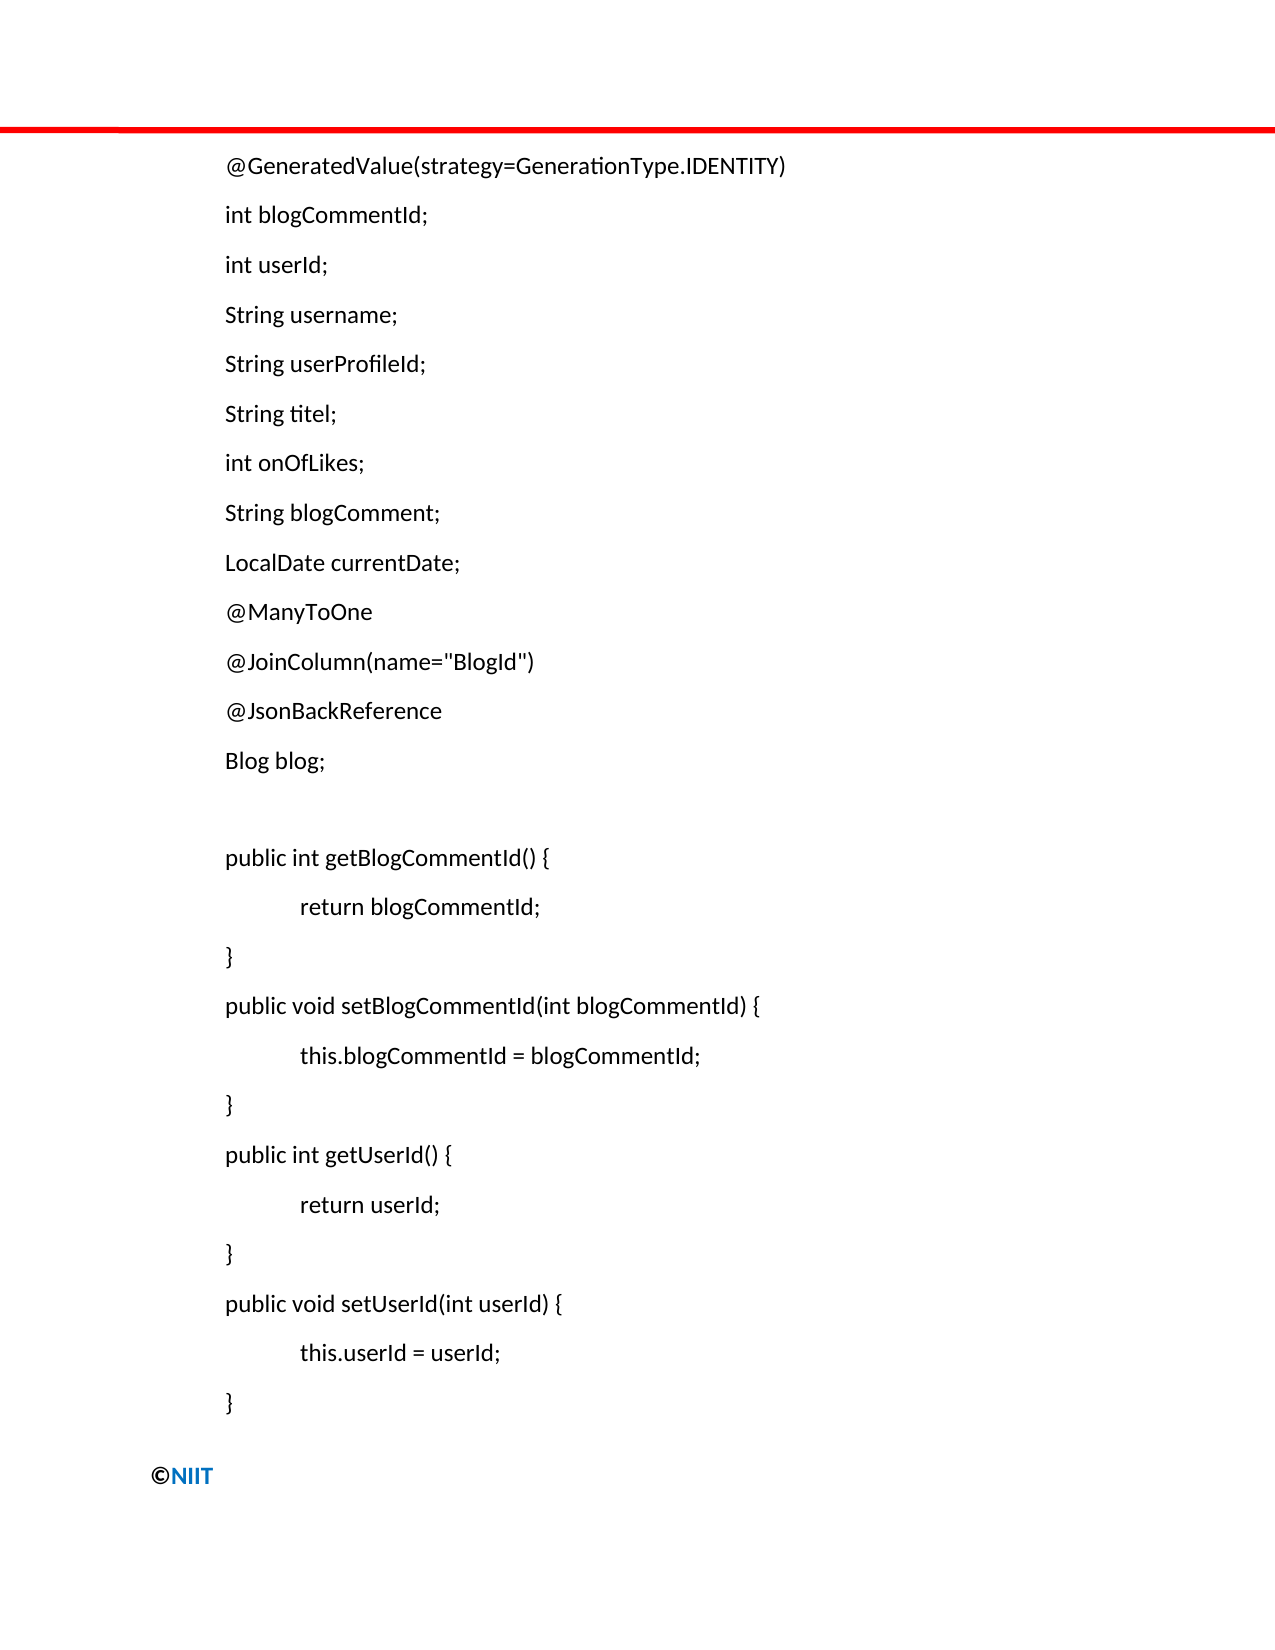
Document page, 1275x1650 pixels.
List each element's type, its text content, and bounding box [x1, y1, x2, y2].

text LocalDate currentDate; [150, 547, 1125, 577]
text return userId; [150, 1189, 1125, 1219]
text @GeneratedValue(strategy=GenerationType.IDENTITY) [150, 150, 1125, 181]
text String blogComment; [150, 497, 1125, 528]
text @JoinColumn(name="BlogId") [150, 646, 1125, 676]
text int userId; [150, 249, 1125, 280]
text } [150, 1089, 1125, 1120]
text String userProfileId; [150, 348, 1125, 379]
text public void setUserId(int userId) { [150, 1288, 1125, 1318]
text int onOfLikes; [150, 447, 1125, 478]
text this.blogCommentId = blogCommentId; [150, 1040, 1125, 1071]
text Blog blog; [150, 745, 1125, 776]
text public int getBlogCommentId() { [150, 842, 1125, 872]
text int blogCommentId; [150, 199, 1125, 230]
text this.userId = userId; [150, 1337, 1125, 1368]
text String titel; [150, 398, 1125, 428]
text } [150, 941, 1125, 971]
text String username; [150, 299, 1125, 329]
text } [150, 1387, 1125, 1418]
text } [150, 1238, 1125, 1269]
text return blogCommentId; [150, 891, 1125, 922]
text public void setBlogCommentId(int blogCommentId) { [150, 990, 1125, 1021]
text @JsonBackReference [150, 695, 1125, 726]
text public int getUserId() { [150, 1139, 1125, 1170]
text @ManyToOne [150, 596, 1125, 627]
